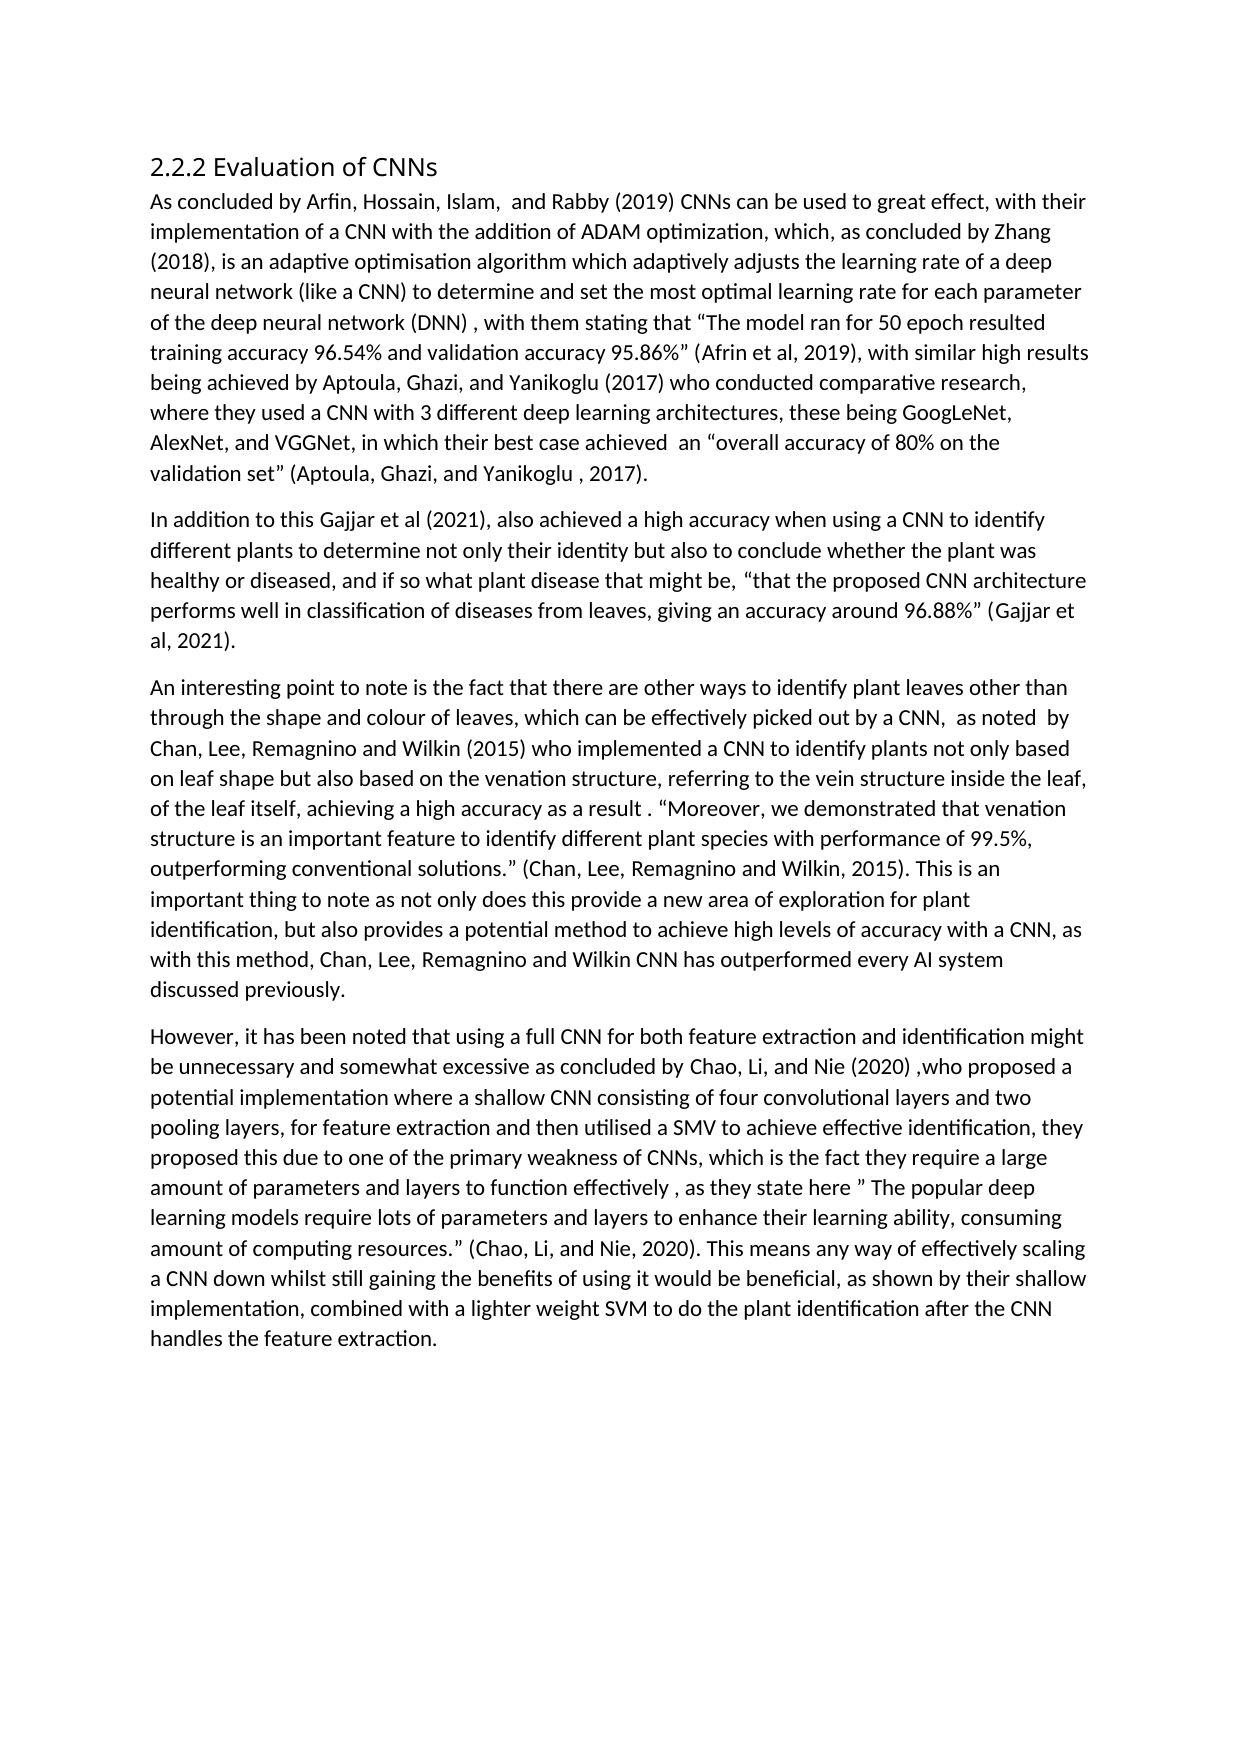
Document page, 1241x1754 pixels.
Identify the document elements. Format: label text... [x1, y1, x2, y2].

list As concluded by Arfin, Hossain, Islam, and Rabby (2019) CNNs can be used to great effect, with their implementation of a CNN with the addition of ADAM optimization, which, as concluded by Zhang (2018), is an adaptive optimisation algorithm which adaptively adjusts the learning rate of a deep neural network (like a CNN) to determine and set the most optimal learning rate for each parameter of the deep neural network (DNN) , with them stating that “The model ran for 50 epoch resulted training accuracy 96.54% and validation accuracy 95.86%” (Afrin et al, 2019), with similar high results being achieved by Aptoula, Ghazi, and Yanikoglu (2017) who conducted comparative research, where they used a CNN with 3 different deep learning architectures, these being GoogLeNet, AlexNet, and VGGNet, in which their best case achieved an “overall accuracy of 80% on the validation set” (Aptoula, Ghazi, and Yanikoglu , 2017). [150, 187, 1090, 487]
text In addition to this Gajjar et al (2021), also achieved a high accuracy when using a CNN to identify different plants to determine not only their identity but also to conclude whether the plant was healthy or diseased, and if so what plant disease that might be, “that the proposed CNN architecture performs well in classification of diseases from leaves, giving an accuracy around 96.88%” (Gajjar et al, 2021). [150, 506, 1090, 654]
subtitle 2.2.2 Evaluation of CNNs [150, 150, 1090, 184]
text However, it has been noted that using a full CNN for both feature extraction and identification might be unnecessary and somewhat excessive as concluded by Chao, Li, and Nie (2020) ,who proposed a potential implementation where a shallow CNN consisting of four convolutional layers and two pooling layers, for feature extraction and then utilised a SMV to achieve effective identification, they proposed this due to one of the primary weakness of CNNs, which is the fact they require a large amount of parameters and layers to function effectively , as they state here ” The popular deep learning models require lots of parameters and layers to enhance their learning ability, consuming amount of computing resources.” (Chao, Li, and Nie, 2020). This means any way of effectively scaling a CNN down whilst still gaining the benefits of using it would be beneficial, as shown by their shallow implementation, combined with a lighter weight SVM to do the plant identification after the CNN handles the feature extraction. [150, 1022, 1090, 1352]
text An interesting point to note is the fact that there are other ways to identify plant leaves other than through the shape and colour of leaves, which can be effectively picked out by a CNN, as noted by Chan, Lee, Remagnino and Wilkin (2015) who implemented a CNN to identify plants not only based on leaf shape but also based on the venation structure, referring to the vein structure inside the leaf, of the leaf itself, achieving a high accuracy as a result . “Moreover, we demonstrated that venation structure is an important feature to identify different plant species with performance of 99.5%, outperforming conventional solutions.” (Chan, Lee, Remagnino and Wilkin, 2015). This is an important thing to note as not only does this provide a new area of exploration for plant identification, but also provides a potential method to achieve high levels of accuracy with a CNN, as with this method, Chan, Lee, Remagnino and Wilkin CNN has outperformed every AI system discussed previously. [150, 673, 1090, 1003]
